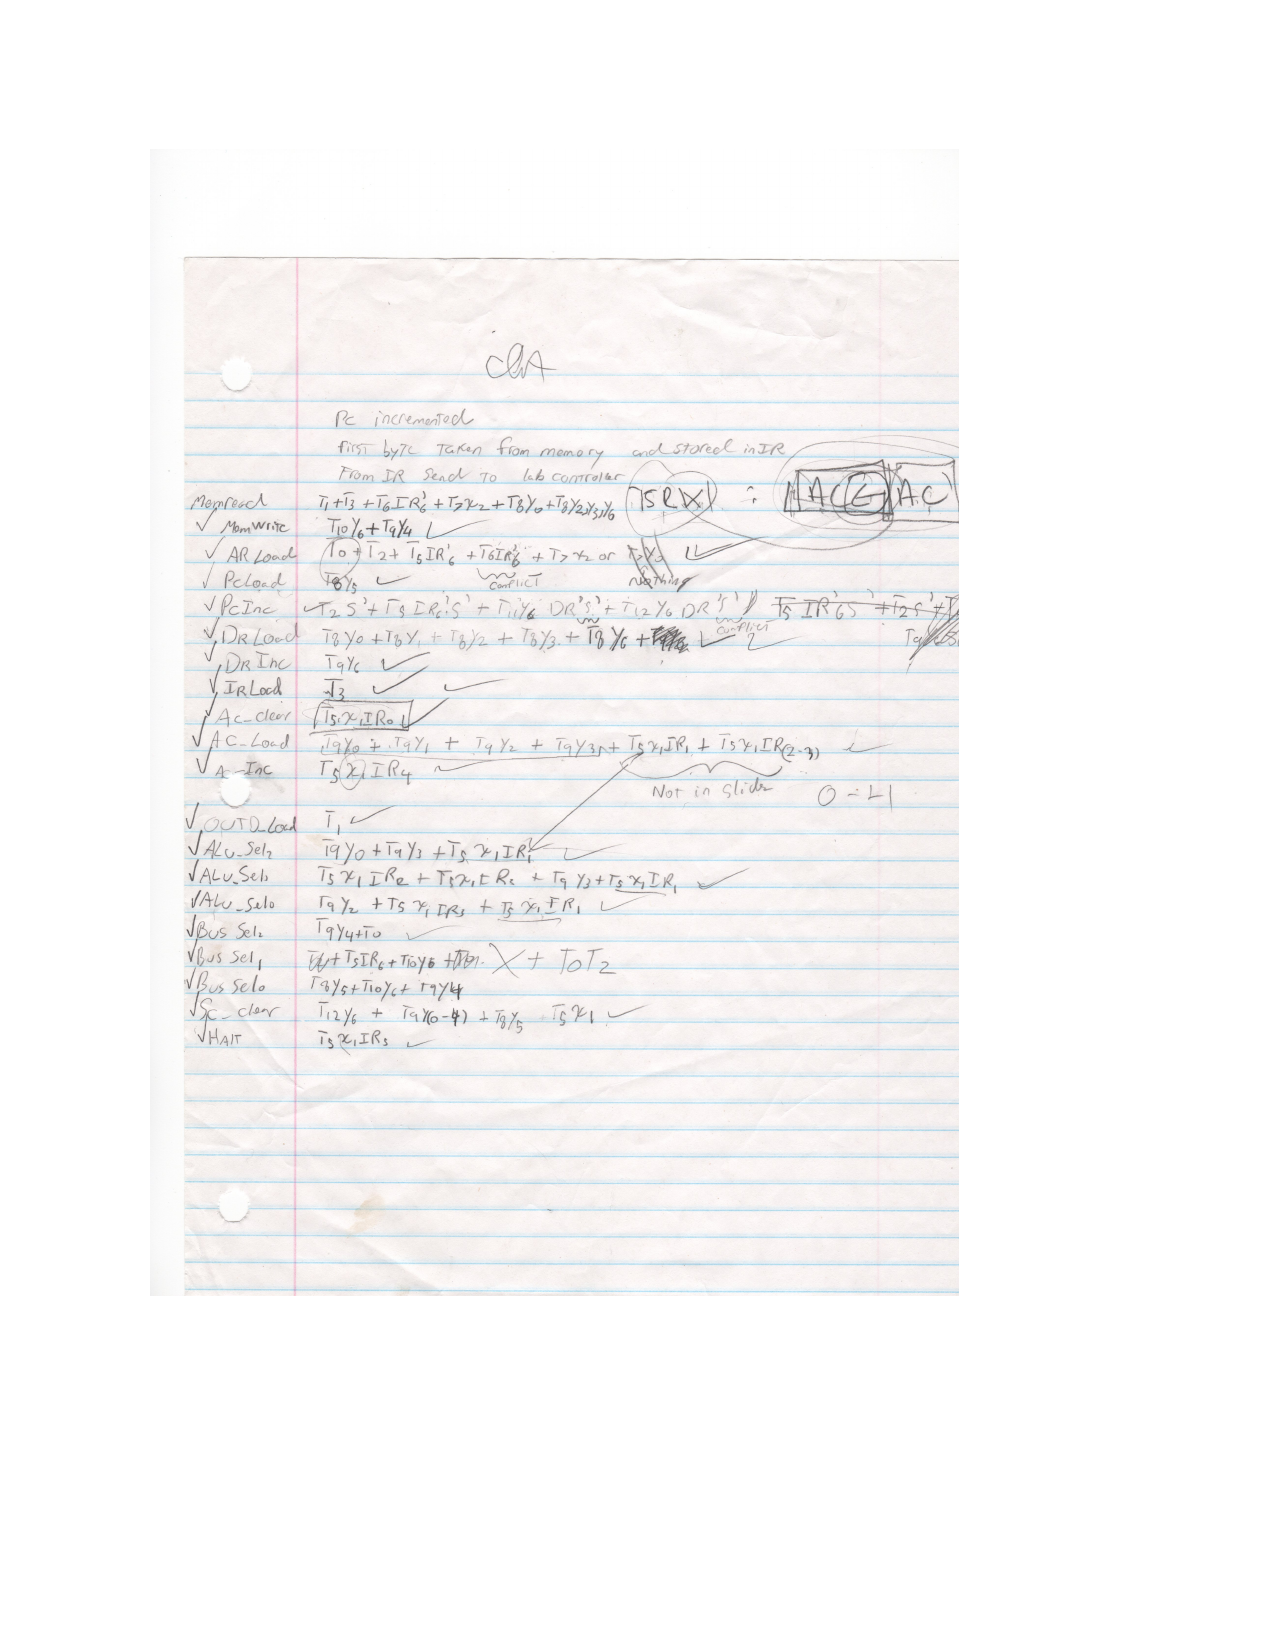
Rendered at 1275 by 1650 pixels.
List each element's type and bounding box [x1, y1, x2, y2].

picture [150, 149, 959, 1296]
